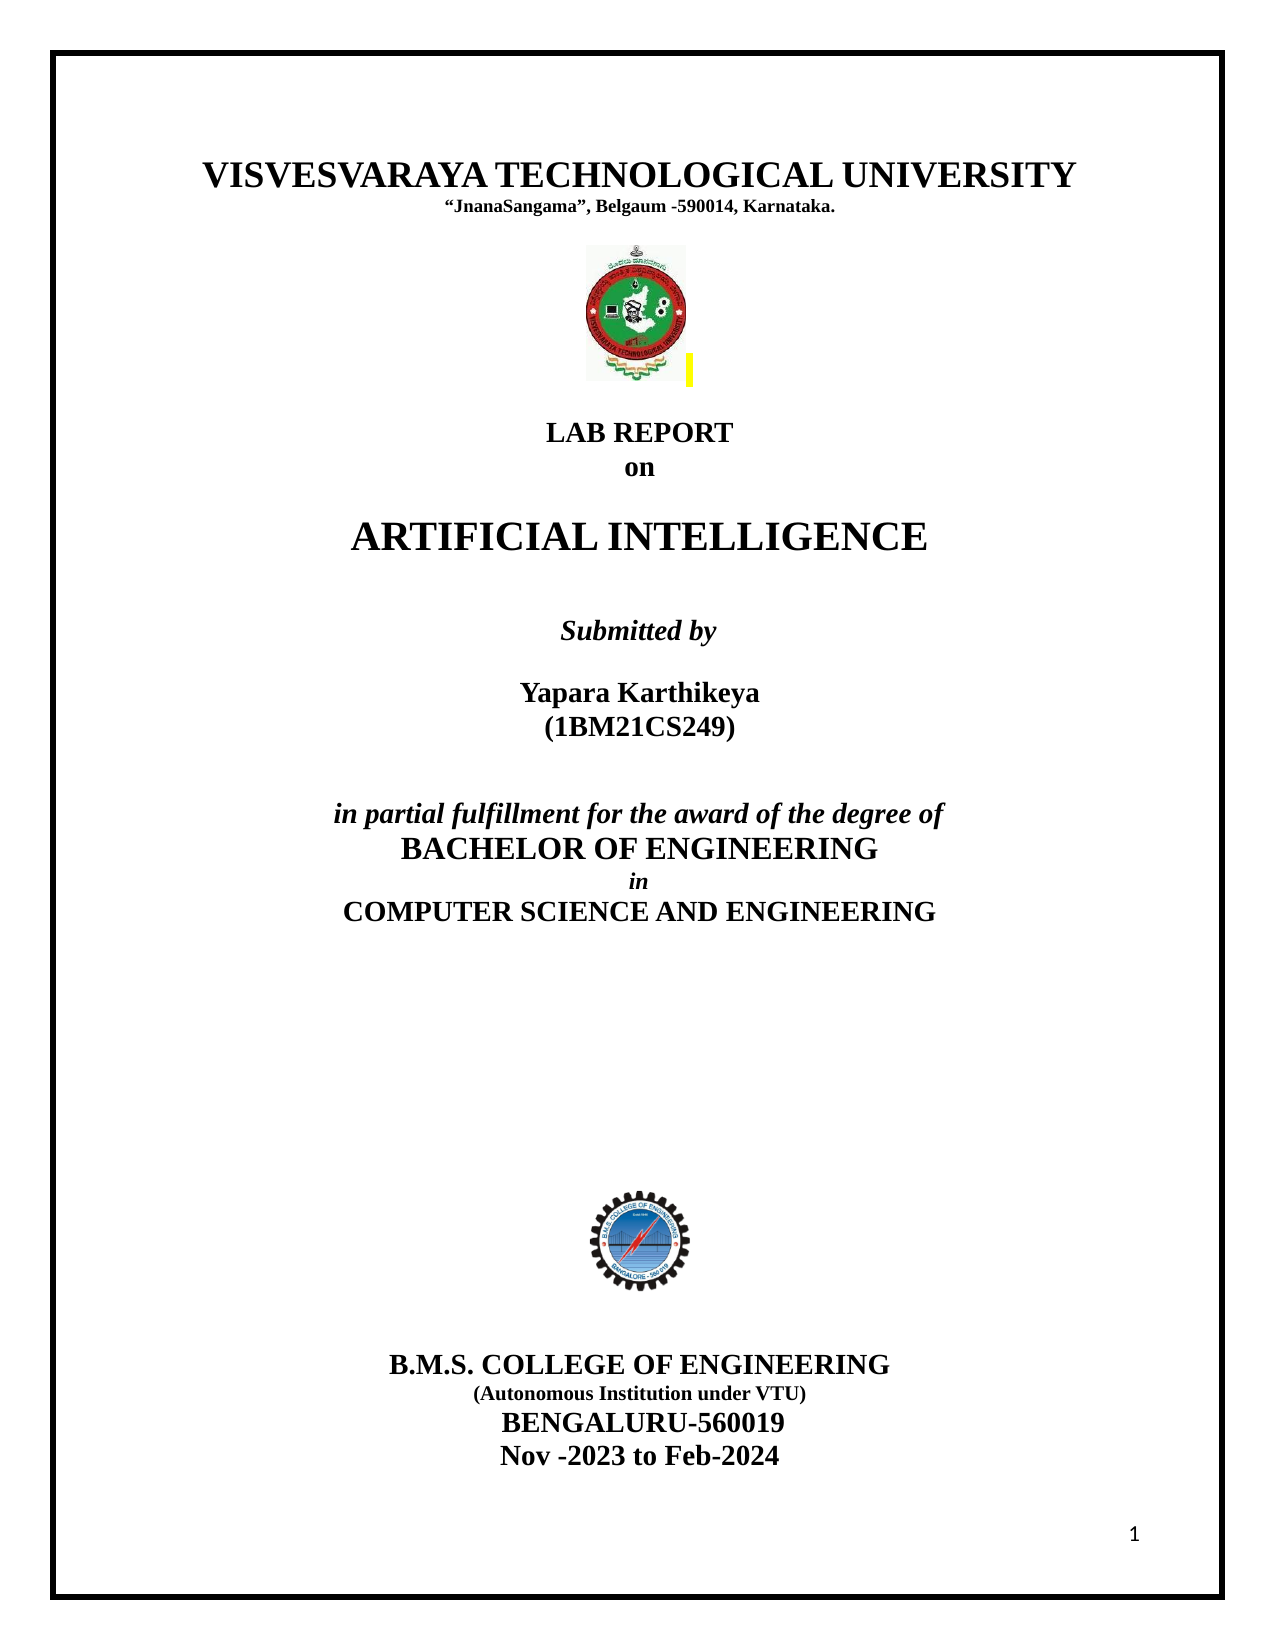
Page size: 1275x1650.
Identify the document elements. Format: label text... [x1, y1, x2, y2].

text in [139, 867, 1139, 894]
text B.M.S. COLLEGE OF ENGINEERING [139, 1347, 1139, 1381]
text Nov -2023 to Feb-2024 [139, 1438, 1139, 1472]
text (1BM21CS249) [139, 709, 1139, 742]
picture [585, 1186, 694, 1295]
text ARTIFICIAL INTELLIGENCE [139, 511, 1139, 559]
text Yapara Karthikeya [139, 675, 1139, 709]
text “JnanaSangama”, Belgaum -590014, Karnataka. [139, 195, 1139, 217]
text BACHELOR OF ENGINEERING [139, 830, 1139, 867]
text (Autonomous Institution under VTU) [139, 1381, 1139, 1405]
text Submitted by [139, 613, 1139, 647]
picture [586, 245, 686, 381]
text in partial fulfillment for the award of the degree of [139, 796, 1139, 830]
text VISVESVARAYA TECHNOLOGICAL UNIVERSITY [139, 152, 1139, 195]
text on [139, 449, 1139, 483]
text BENGALURU-560019 [139, 1405, 1139, 1438]
text LAB REPORT [139, 416, 1139, 449]
text COMPUTER SCIENCE AND ENGINEERING [139, 894, 1139, 928]
